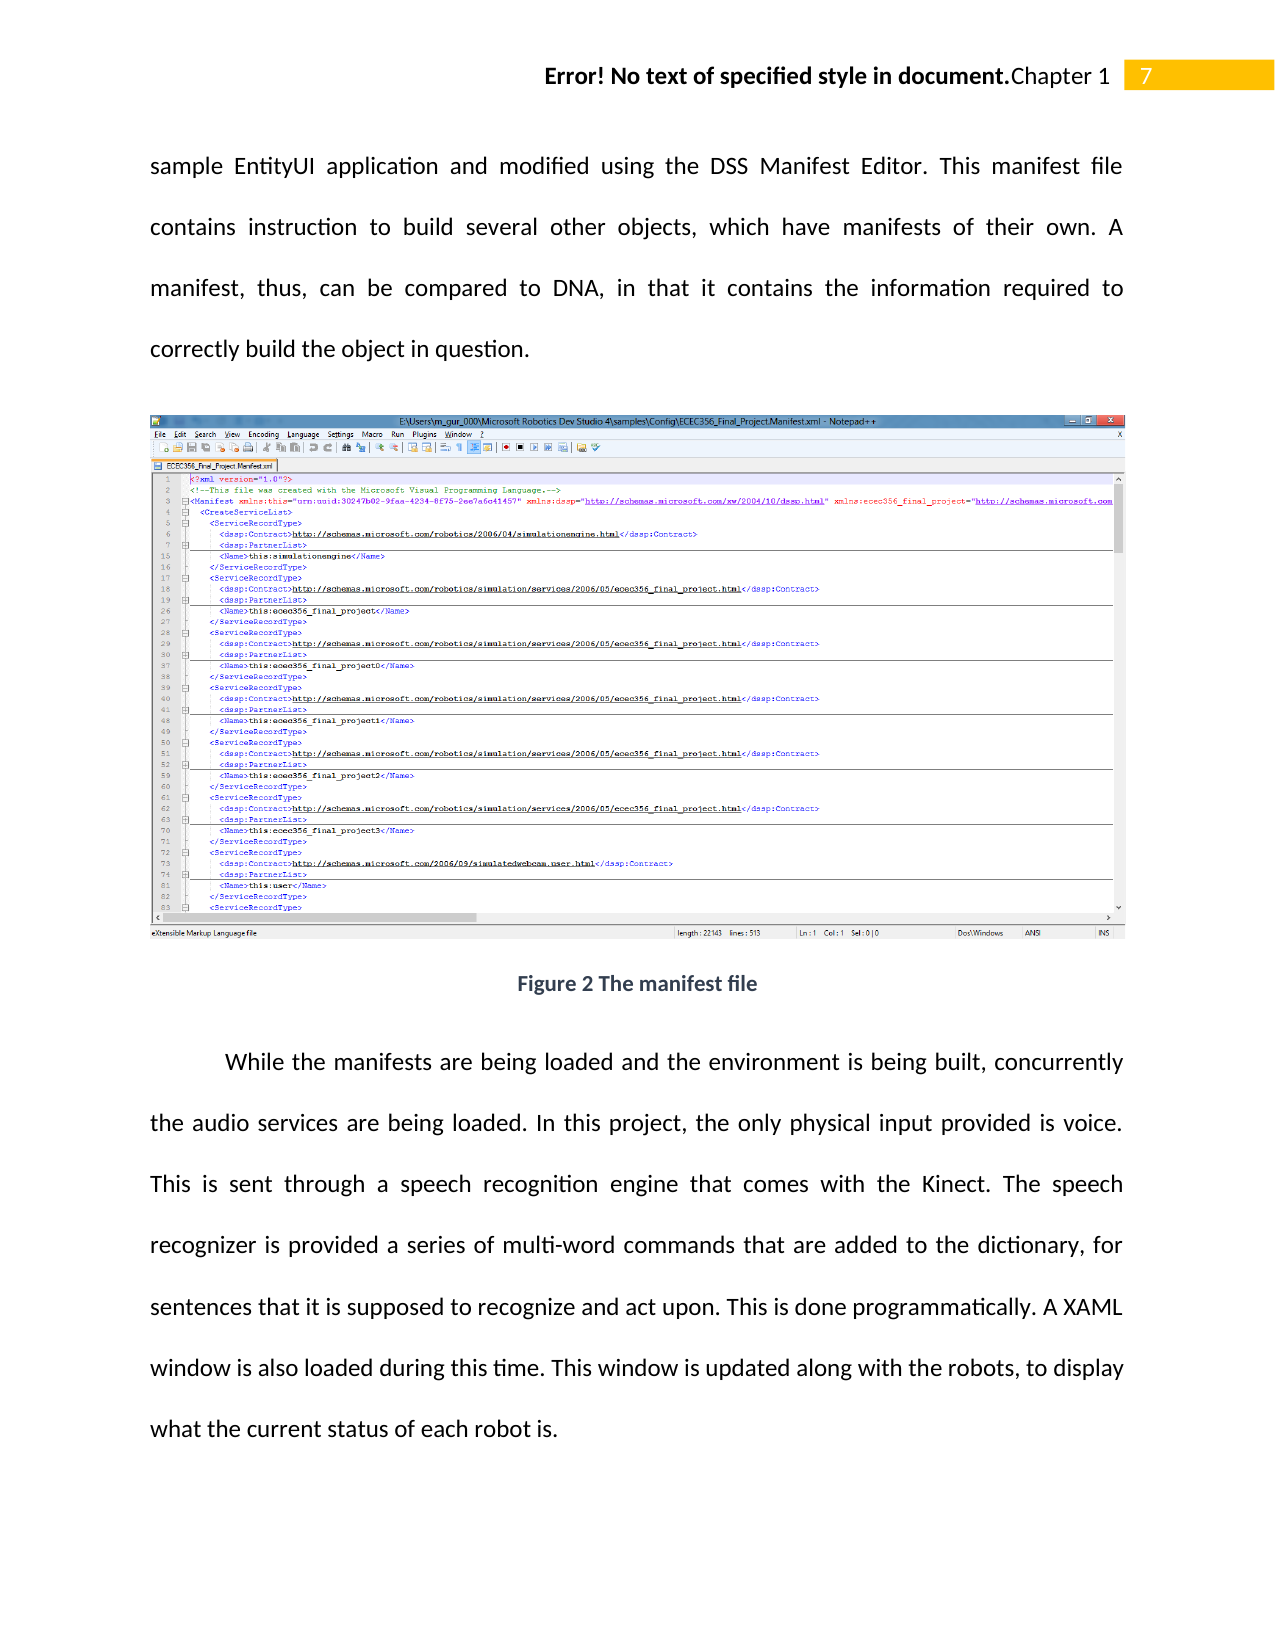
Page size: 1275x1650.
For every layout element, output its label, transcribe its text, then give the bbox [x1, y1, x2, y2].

text While the manifests are being loaded and the environment is being built, concurrently the audio services are being loaded. In this project, the only physical input provided is voice. This is sent through a speech recognition engine that comes with the Kinect. The speech recognizer is provided a series of multi-word commands that are added to the dictionary, for sentences that it is supposed to recognize and act upon. This is done programmatically. A XAML window is also loaded during this time. This window is updated along with the robots, to display what the current status of each robot is. [150, 1046, 1125, 1443]
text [150, 150, 1125, 364]
picture [150, 415, 1125, 939]
